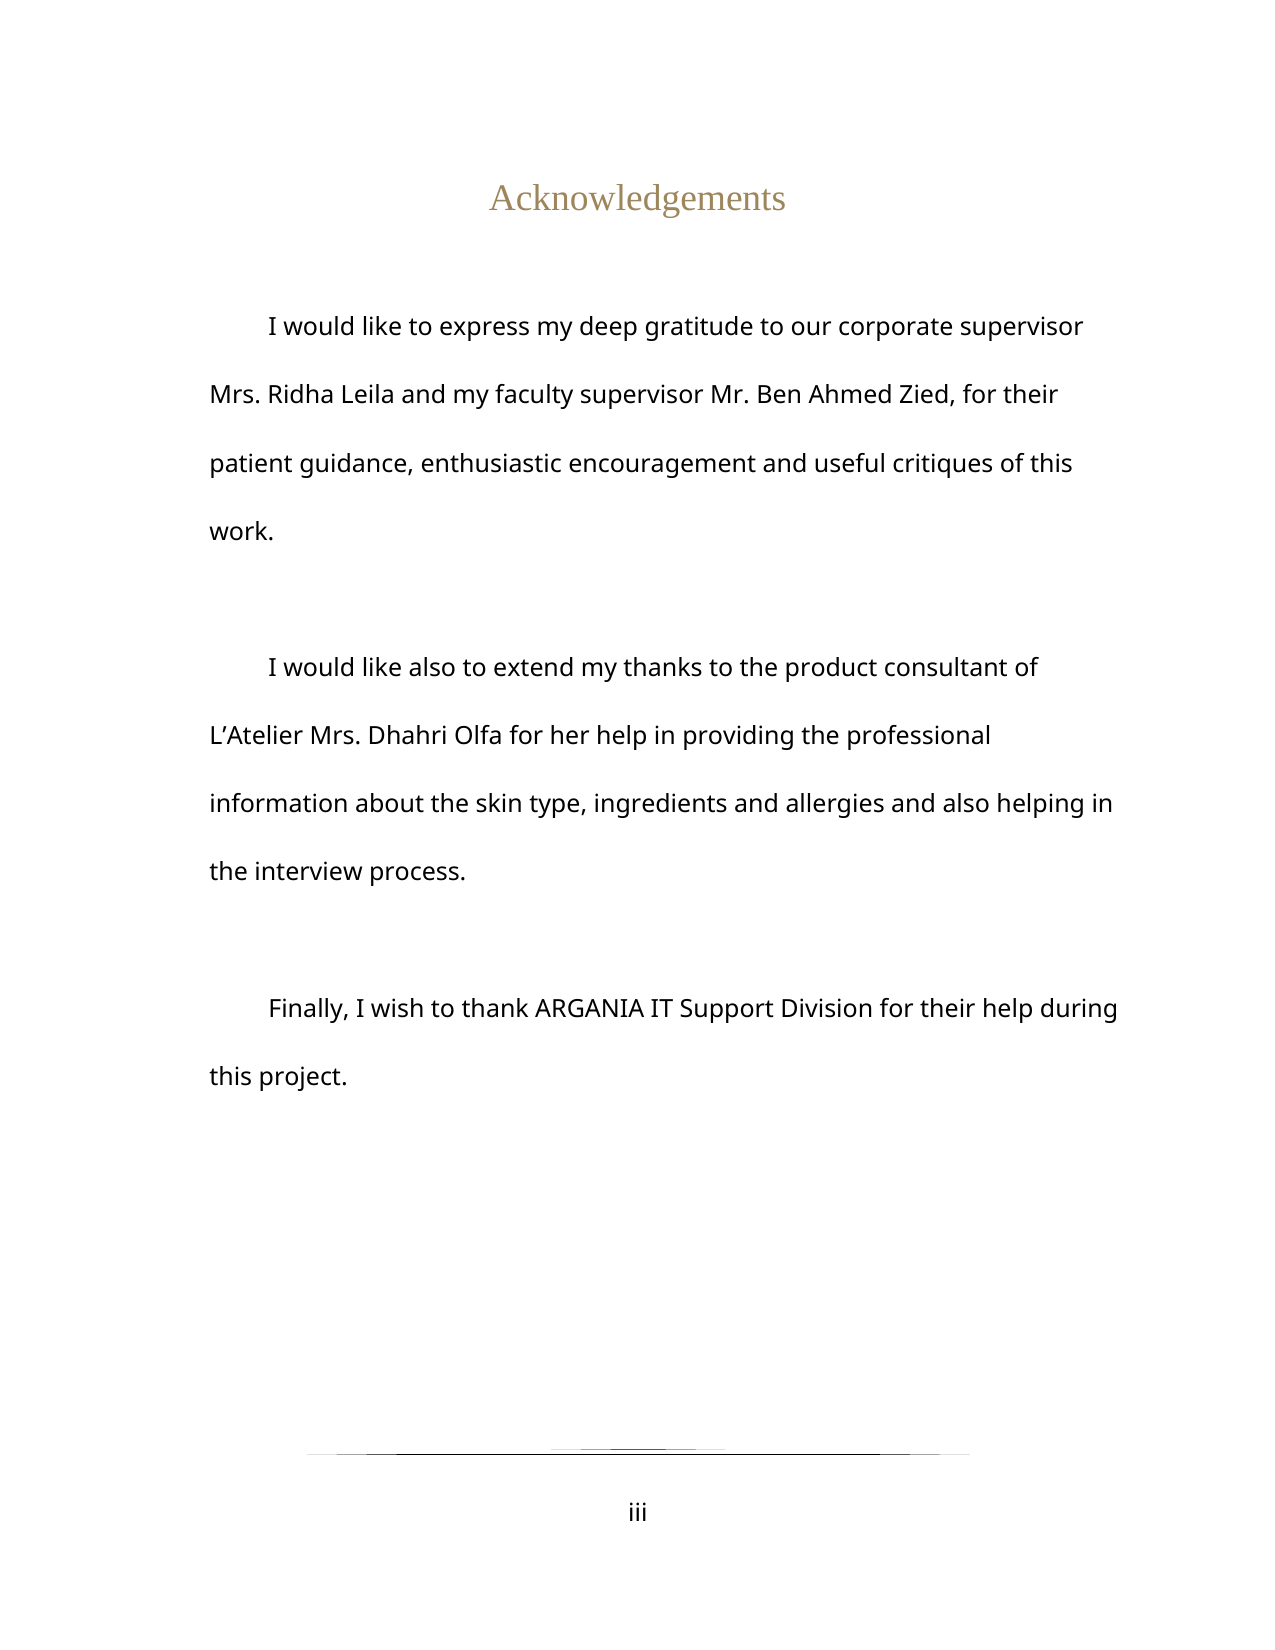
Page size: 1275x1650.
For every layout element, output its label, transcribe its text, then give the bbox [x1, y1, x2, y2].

text Finally, I wish to thank ARGANIA IT Support Division for their help during this project. [209, 990, 1125, 1092]
text I would like also to extend my thanks to the product consultant of L’Atelier Mrs. Dhahri Olfa for her help in providing the professional information about the skin type, ingredients and allergies and also helping in the interview process. [209, 650, 1125, 888]
subtitle Acknowledgements [150, 175, 1125, 218]
text I would like to express my deep gratitude to our corporate supervisor Mrs. Ridha Leila and my faculty supervisor Mr. Ben Ahmed Zied, for their patient guidance, enthusiastic encouragement and useful critiques of this work. [209, 309, 1125, 547]
